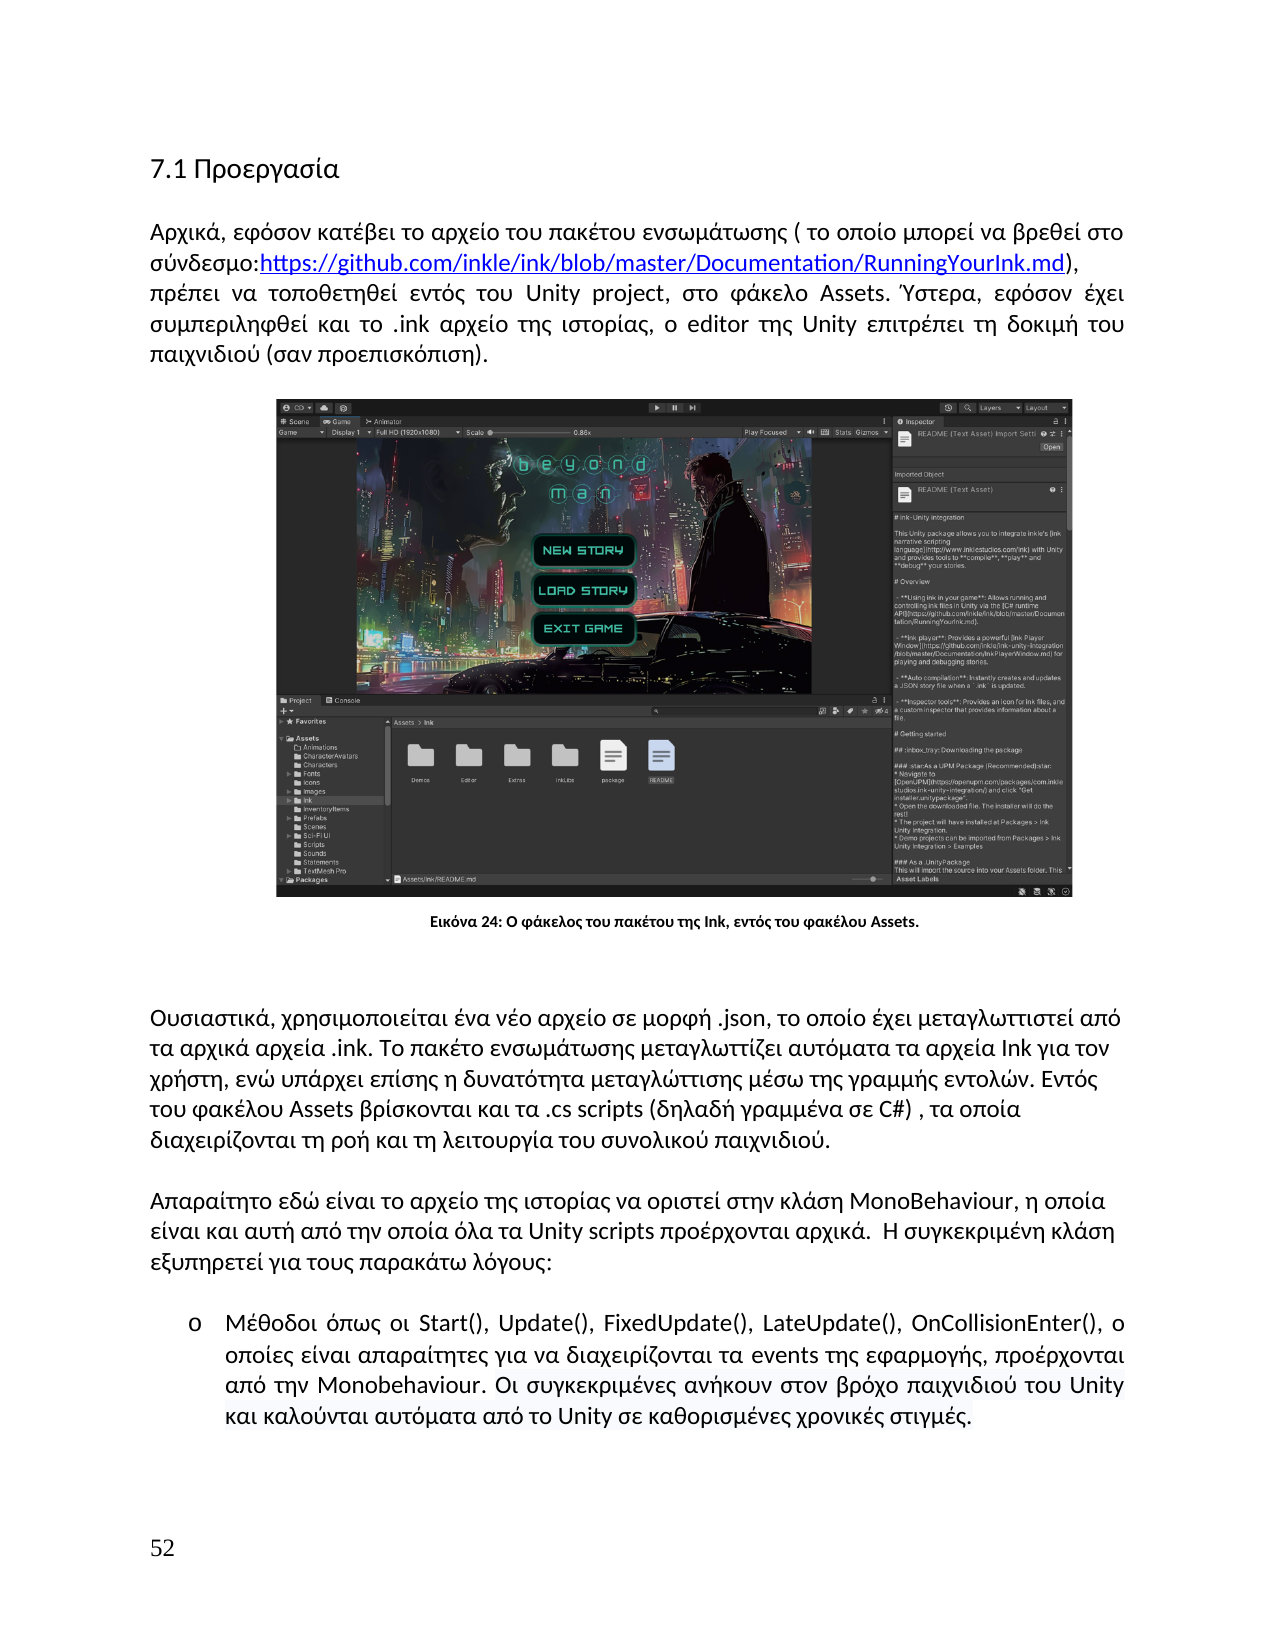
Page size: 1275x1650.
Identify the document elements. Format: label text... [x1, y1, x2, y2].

list Μέθοδοι όπως οι Start(), Update(), FixedUpdate(), LateUpdate(), OnCollisionEnter(), ο οποίες είναι απαραίτητες για να διαχειρίζονται τα events της εφαρμογής, προέρχονται από την Monobehaviour. Οι συγκεκριμένες ανήκουν στον βρόχο παιχνιδιού του Unity και καλούνται αυτόματα από το Unity σε καθορισμένες χρονικές στιγμές. [187, 1307, 1125, 1430]
text Απαραίτητο εδώ είναι το αρχείο της ιστορίας να οριστεί στην κλάση MonoBehaviour, η οποία είναι και αυτή από την οποία όλα τα Unity scripts προέρχονται αρχικά. Η συγκεκριμένη κλάση εξυπηρετεί για τους παρακάτω λόγους: [150, 1185, 1125, 1276]
text Ουσιαστικά, χρησιμοποιείται ένα νέο αρχείο σε μορφή .json, το οποίο έχει μεταγλωττιστεί από τα αρχικά αρχεία .ink. Το πακέτο ενσωμάτωσης μεταγλωττίζει αυτόματα τα αρχεία Ink για τον χρήστη, ενώ υπάρχει επίσης η δυνατότητα μεταγλώττισης μέσω της γραμμής εντολών. Εντός του φακέλου Assets βρίσκονται και τα .cs scripts (δηλαδή γραμμένα σε C#) , τα οποία διαχειρίζονται τη ροή και τη λειτουργία του συνολικού παιχνιδιού. [150, 1002, 1125, 1154]
picture [276, 399, 1073, 897]
text Αρχικά, εφόσον κατέβει το αρχείο του πακέτου ενσωμάτωσης ( το οποίο μπορεί να βρεθεί στο σύνδεσμο:https://github.com/inkle/ink/blob/master/Documentation/RunningYourInk.md), πρέπει να τοποθετηθεί εντός του Unity project, στο φάκελο Assets. Ύστερα, εφόσον έχει συμπεριληφθεί και το .ink αρχείο της ιστορίας, ο editor της Unity επιτρέπει τη δοκιμή του παιχνιδιού (σαν προεπισκόπιση). [150, 216, 1125, 369]
text 7.1 Προεργασία [150, 150, 1125, 186]
